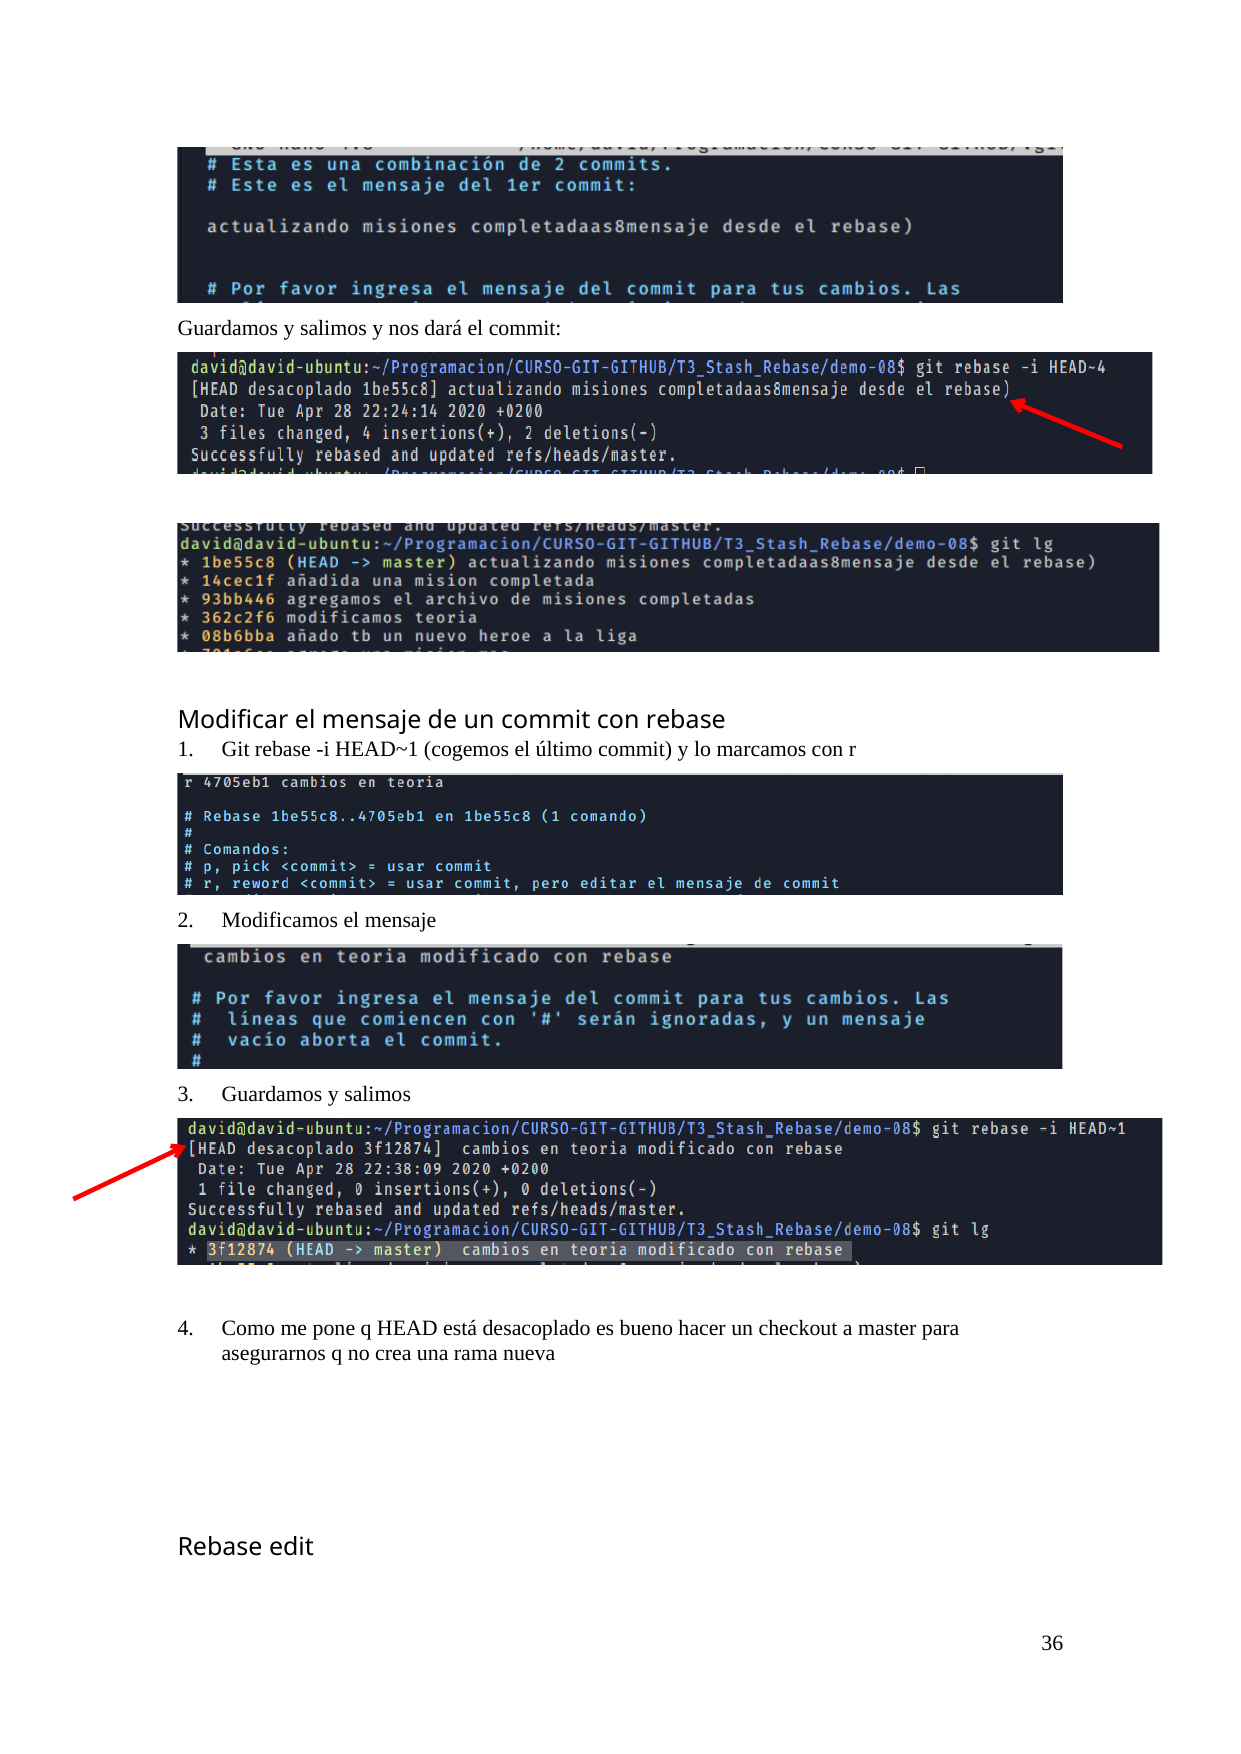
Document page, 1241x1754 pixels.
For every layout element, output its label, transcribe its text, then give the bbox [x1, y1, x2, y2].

picture [177, 523, 1160, 652]
picture [177, 1118, 1163, 1265]
picture [177, 773, 1063, 895]
text Guardamos y salimos y nos dará el commit: [177, 315, 1063, 340]
picture [177, 352, 1153, 474]
picture [177, 944, 1063, 1069]
picture [177, 147, 1063, 303]
subtitle Rebase edit [177, 1529, 1040, 1563]
list Modificamos el mensaje [177, 907, 1063, 932]
list Como me pone q HEAD está desacoplado es bueno hacer un checkout a master para asegurarnos q no crea una rama nueva [177, 1315, 1063, 1366]
list Guardamos y salimos [177, 1081, 1063, 1106]
subtitle Modificar el mensaje de un commit con rebase [177, 702, 1040, 736]
list Git rebase -i HEAD~1 (cogemos el último commit) y lo marcamos con r [177, 736, 1063, 761]
